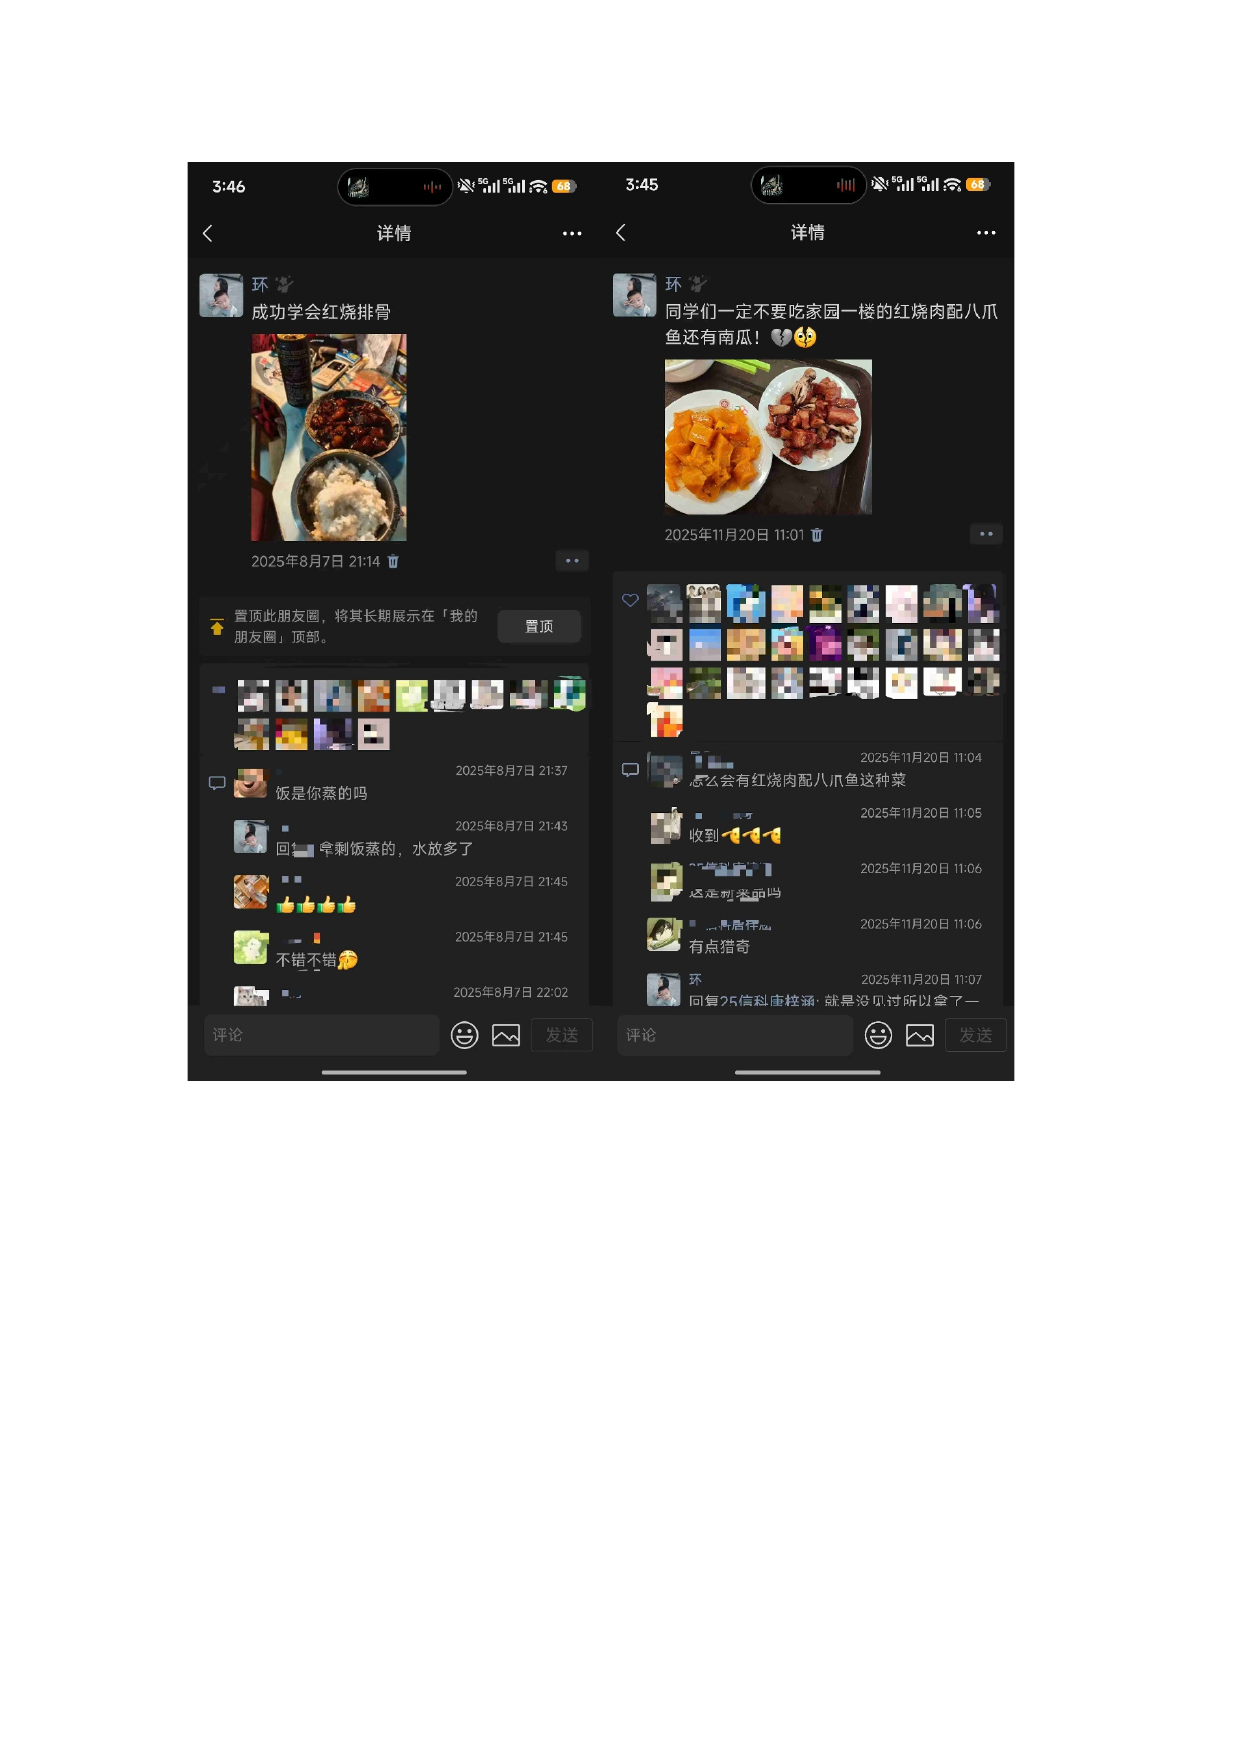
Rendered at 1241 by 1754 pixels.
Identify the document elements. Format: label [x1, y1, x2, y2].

picture [187, 162, 1015, 1081]
